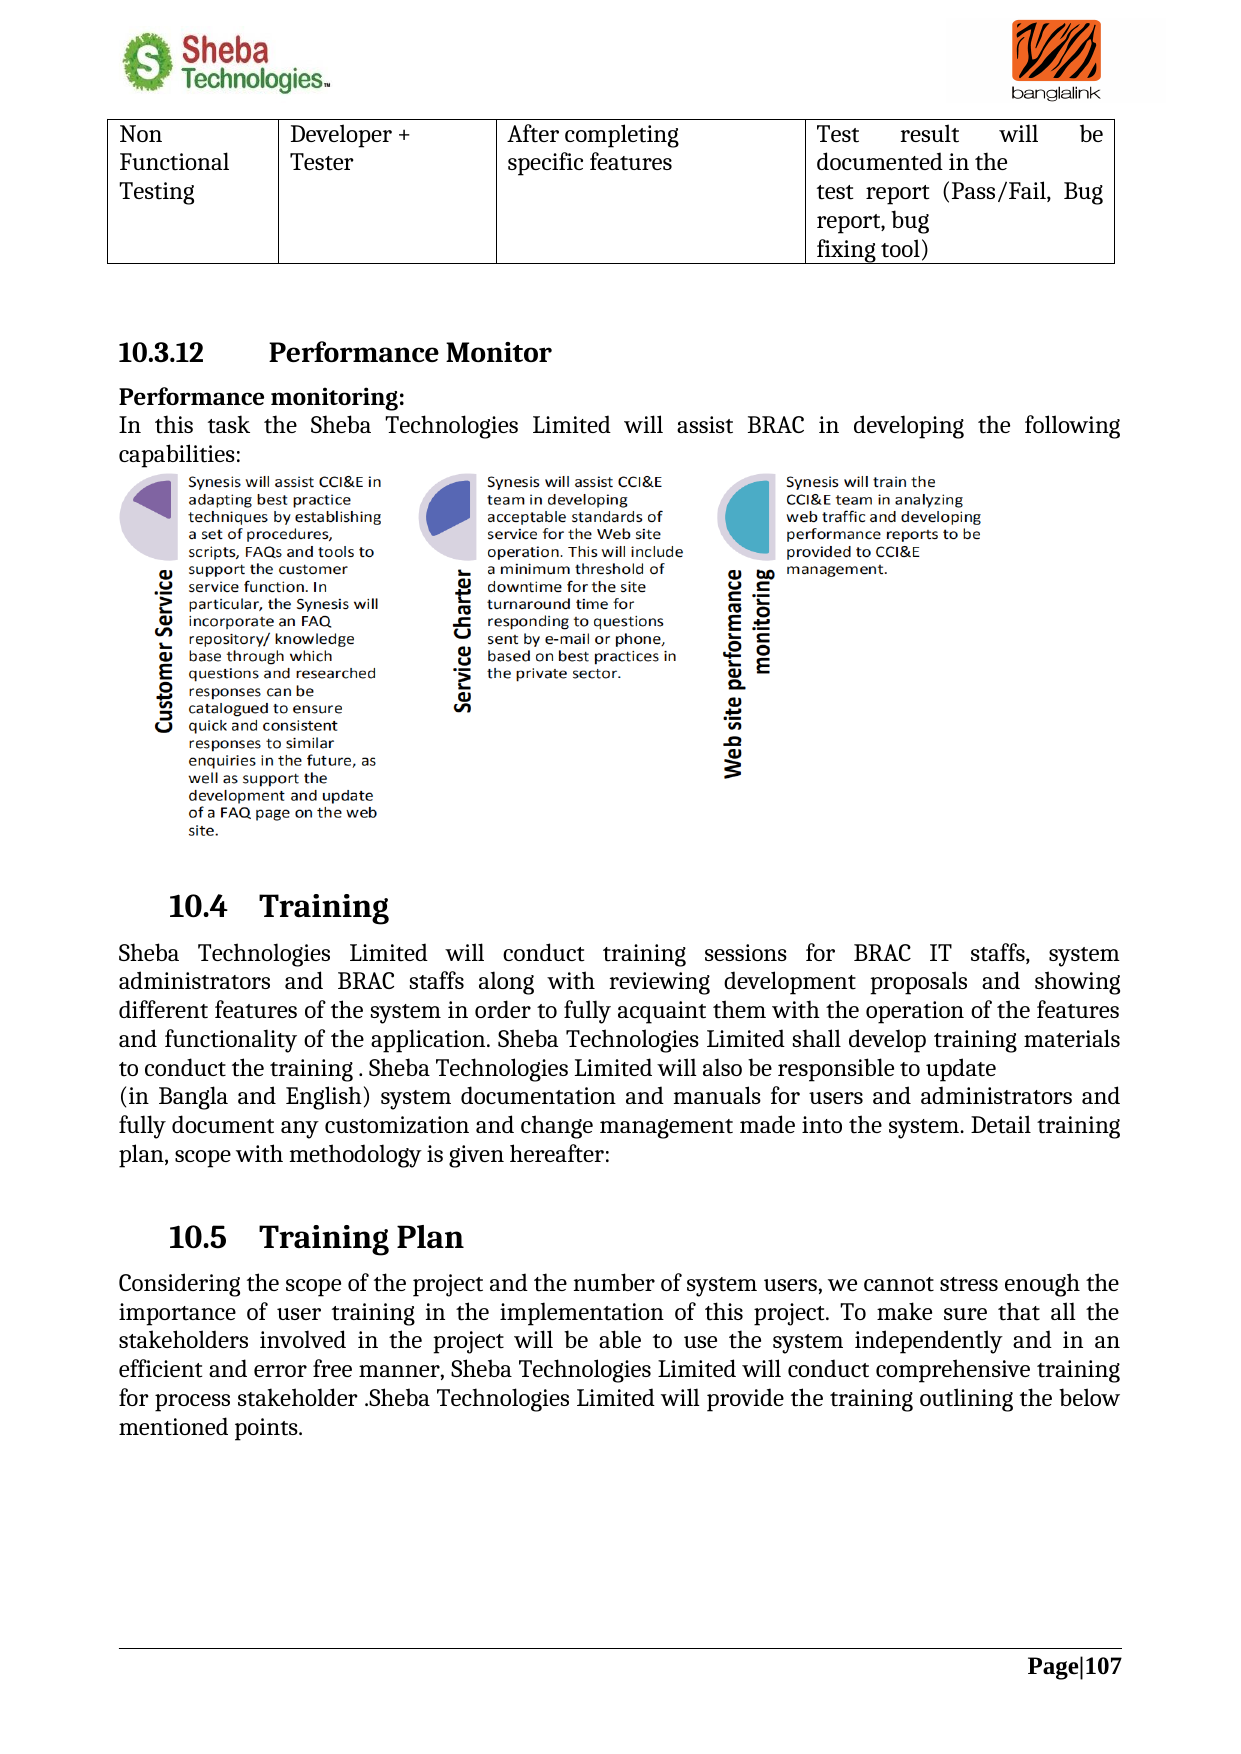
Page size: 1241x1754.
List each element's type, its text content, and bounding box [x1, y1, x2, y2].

picture [946, 18, 1167, 103]
subtitle Performance Monitor [118, 336, 1122, 370]
text (in Bangla and English) system documentation and manuals for users and administrators and fully document any customization and change management made into the system. Detail training plan, scope with methodology is given hereafter: [118, 1082, 1122, 1168]
table_cell Non Functional Testing [108, 120, 278, 263]
picture [118, 468, 983, 839]
text Performance monitoring: [118, 382, 1122, 411]
text Sheba Technologies Limited will conduct training sessions for BRAC IT staffs, system administrators and BRAC staffs along with reviewing development proposals and showing different features of the system in order to fully acquaint them with the operation of the features and functionality of the application. Sheba Technologies Limited shall develop training materials to conduct the training . Sheba Technologies Limited will also be responsible to update [118, 938, 1122, 1082]
picture [118, 26, 338, 103]
subtitle Training Plan [169, 1218, 1122, 1256]
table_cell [806, 120, 1114, 263]
text In this task the Sheba Technologies Limited will assist BRAC in developing the following capabilities: [118, 411, 1122, 469]
text Considering the scope of the project and the number of system users, we cannot stress enough the importance of user training in the implementation of this project. To make sure that all the stakeholders involved in the project will be able to use the system independently and in an efficient and error free manner, Sheba Technologies Limited will conduct comprehensive training for process stakeholder .Sheba Technologies Limited will provide the training outlining the below mentioned points. [118, 1269, 1122, 1441]
table_cell After completing specific features [497, 120, 805, 263]
table_cell Developer + Tester [279, 120, 496, 263]
subtitle Training [169, 888, 1122, 926]
